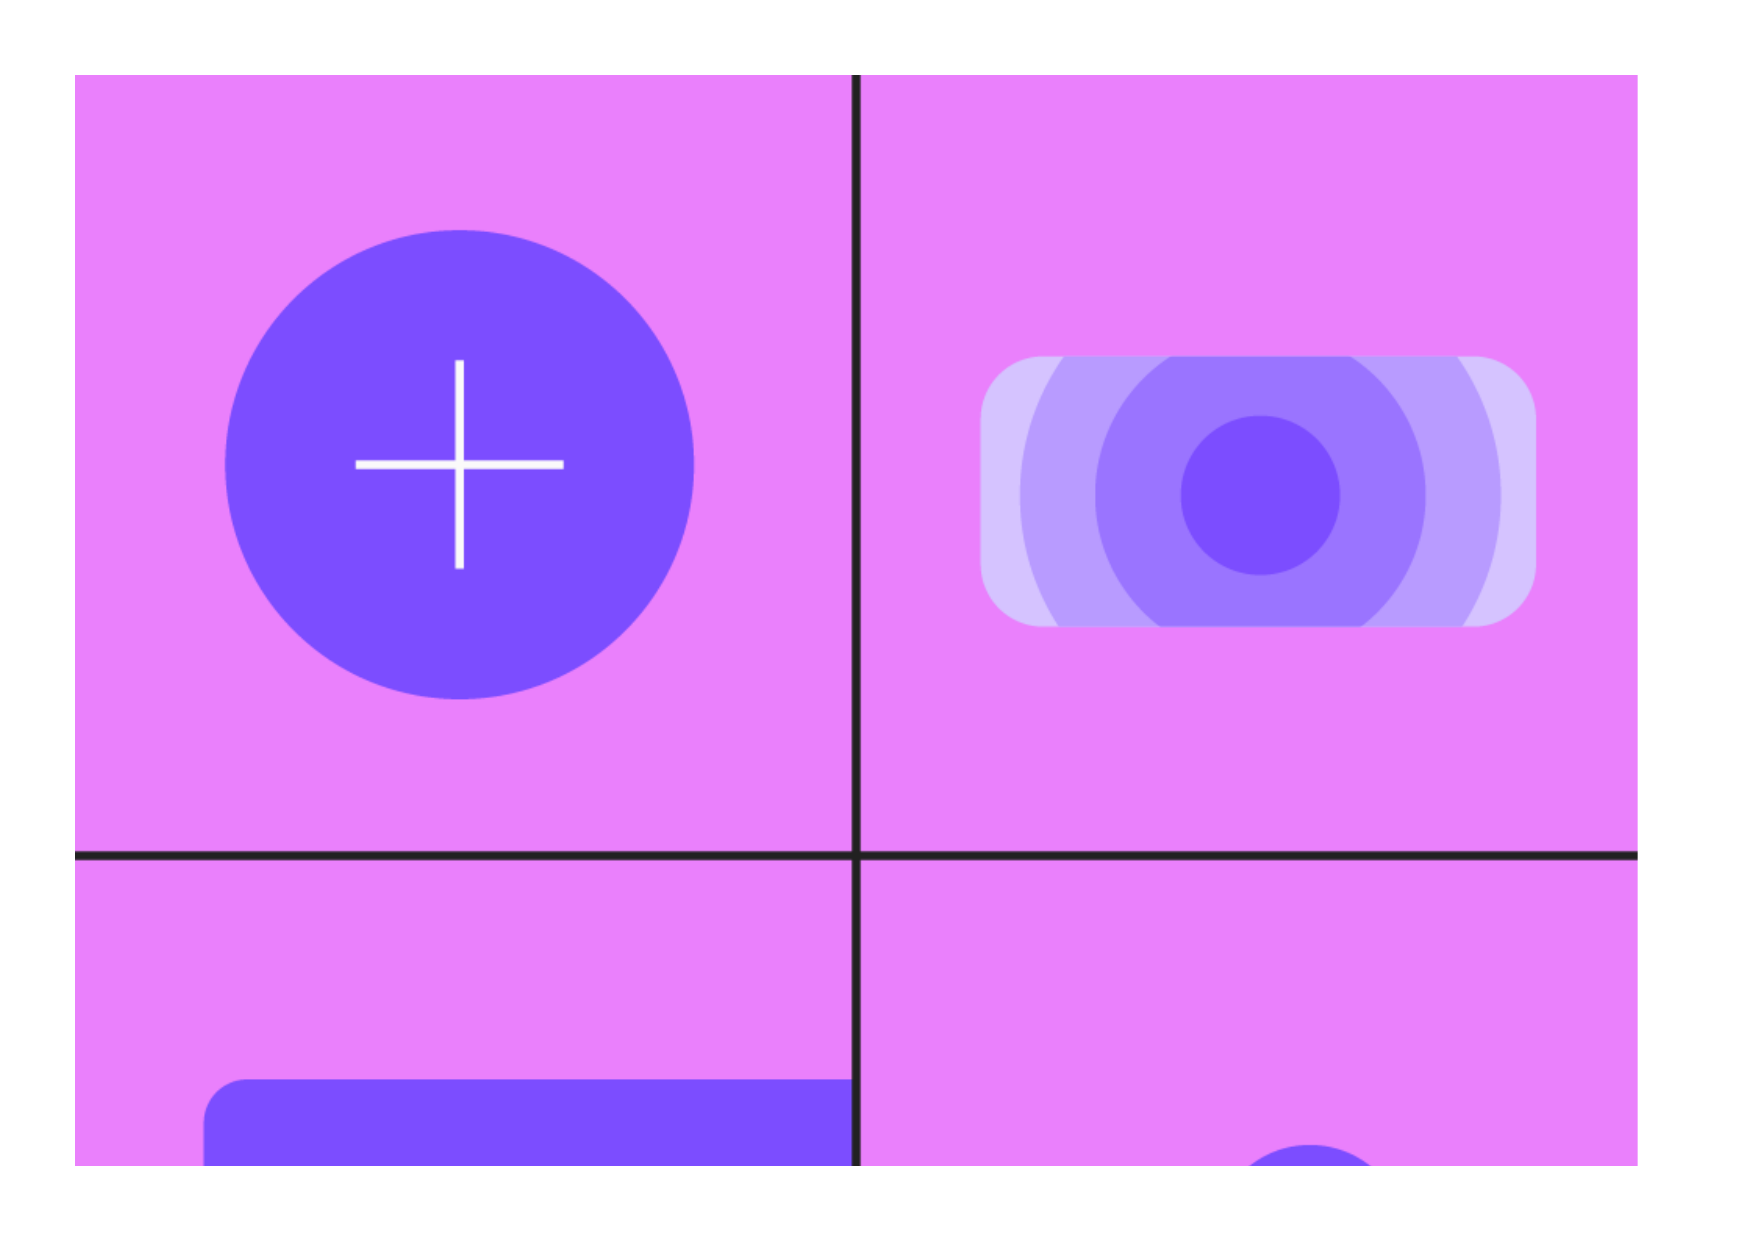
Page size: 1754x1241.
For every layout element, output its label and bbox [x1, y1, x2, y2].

picture [75, 75, 1638, 1166]
